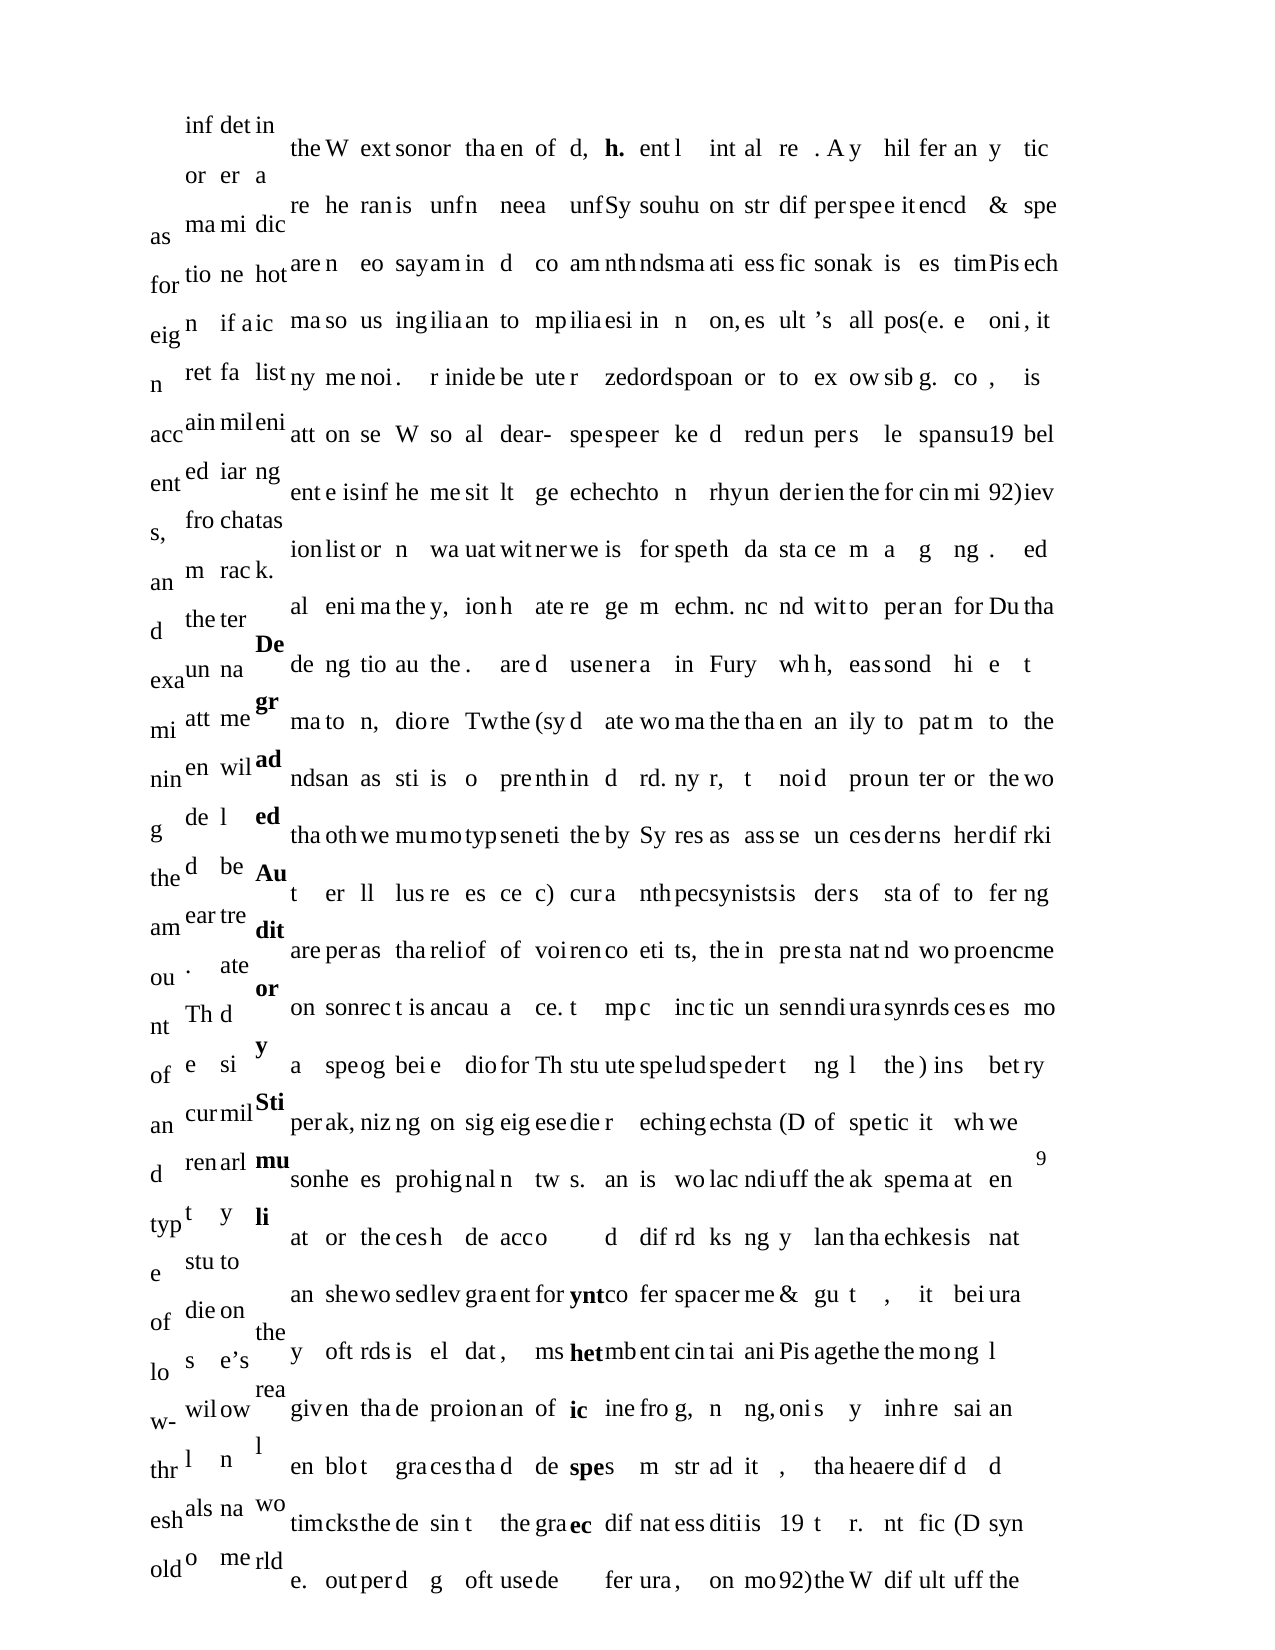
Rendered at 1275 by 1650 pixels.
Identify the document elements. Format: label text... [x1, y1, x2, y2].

text as foreign accents, and examining the amount of and type of low-threshold information retained from the unattended ear. The current studies will also determine if a familiar character name will be treated similarly to one’s own name in a dichotic listening task. [150, 111, 290, 1583]
text Synthetic speech. Synthesized speech is generated by a computer and combines different sounds in order to form a word. Synthetic speech is different from natural human spoken speech in many respects, including word spacing, stress, intonation, and rhythm. Further, as synthetic speech lacks certain additional stresses or redundancy that assists in understanding meaning, it is more difficult to understand when noise is present (Duffy & Pisoni, 1992). A person’s experience with, and understanding of the languages that they speak allows them to easily process natural speak that they hear. While it is possible for a person to understand synthetic speech, the inherent differences (e.g. spacing and patterns of words) in it makes it more difficult and time consuming for him or her to process what is being said (Duffy & Pisoni, 1992). Due to the differences between natural and synthetic speech, it is believed that the working memory [569, 111, 1058, 1600]
text 9 [1023, 1146, 1058, 1170]
text Degraded Auditory Stimuli In the real world there are many attentional demands that are on a person at any given time. When someone is listening to another person speak, he or she often blocks out extraneous noise information, as well as recognizes the words that the person is saying. When the audio stimulus that is being processed is degraded or unfamiliar in some way, there is more reliance on high level processing than in an ideal situation. Two types of audio signal degradation that often need to be dealt with are the presence of a foreign accent, and the use of a computer-generated (synthetic) voice. These two forms of degraded, unfamiliar speech were used in the current studies. [255, 111, 604, 1600]
